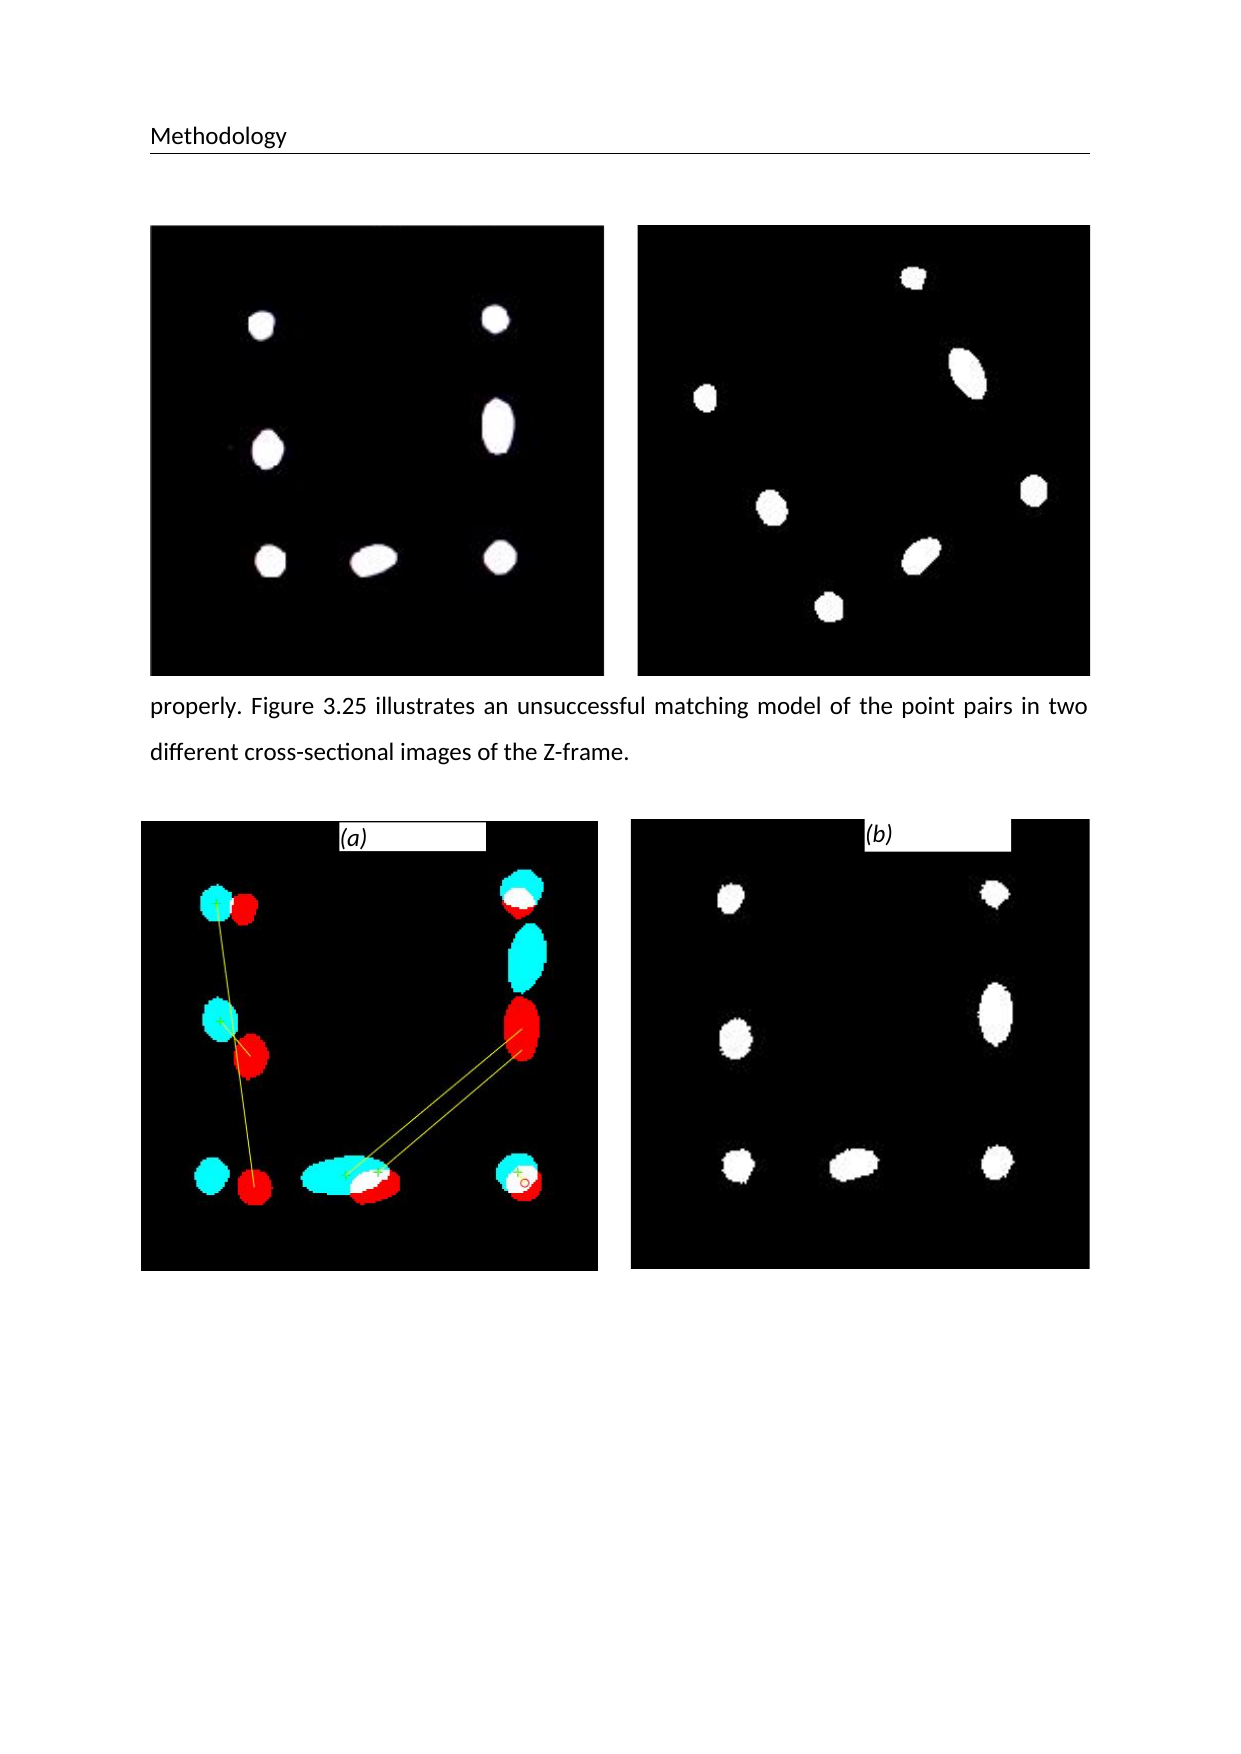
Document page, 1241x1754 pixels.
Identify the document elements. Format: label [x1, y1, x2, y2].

picture [141, 821, 598, 1271]
text [150, 225, 1090, 766]
picture [630, 819, 1090, 1269]
picture [637, 225, 1091, 676]
picture [150, 225, 605, 676]
